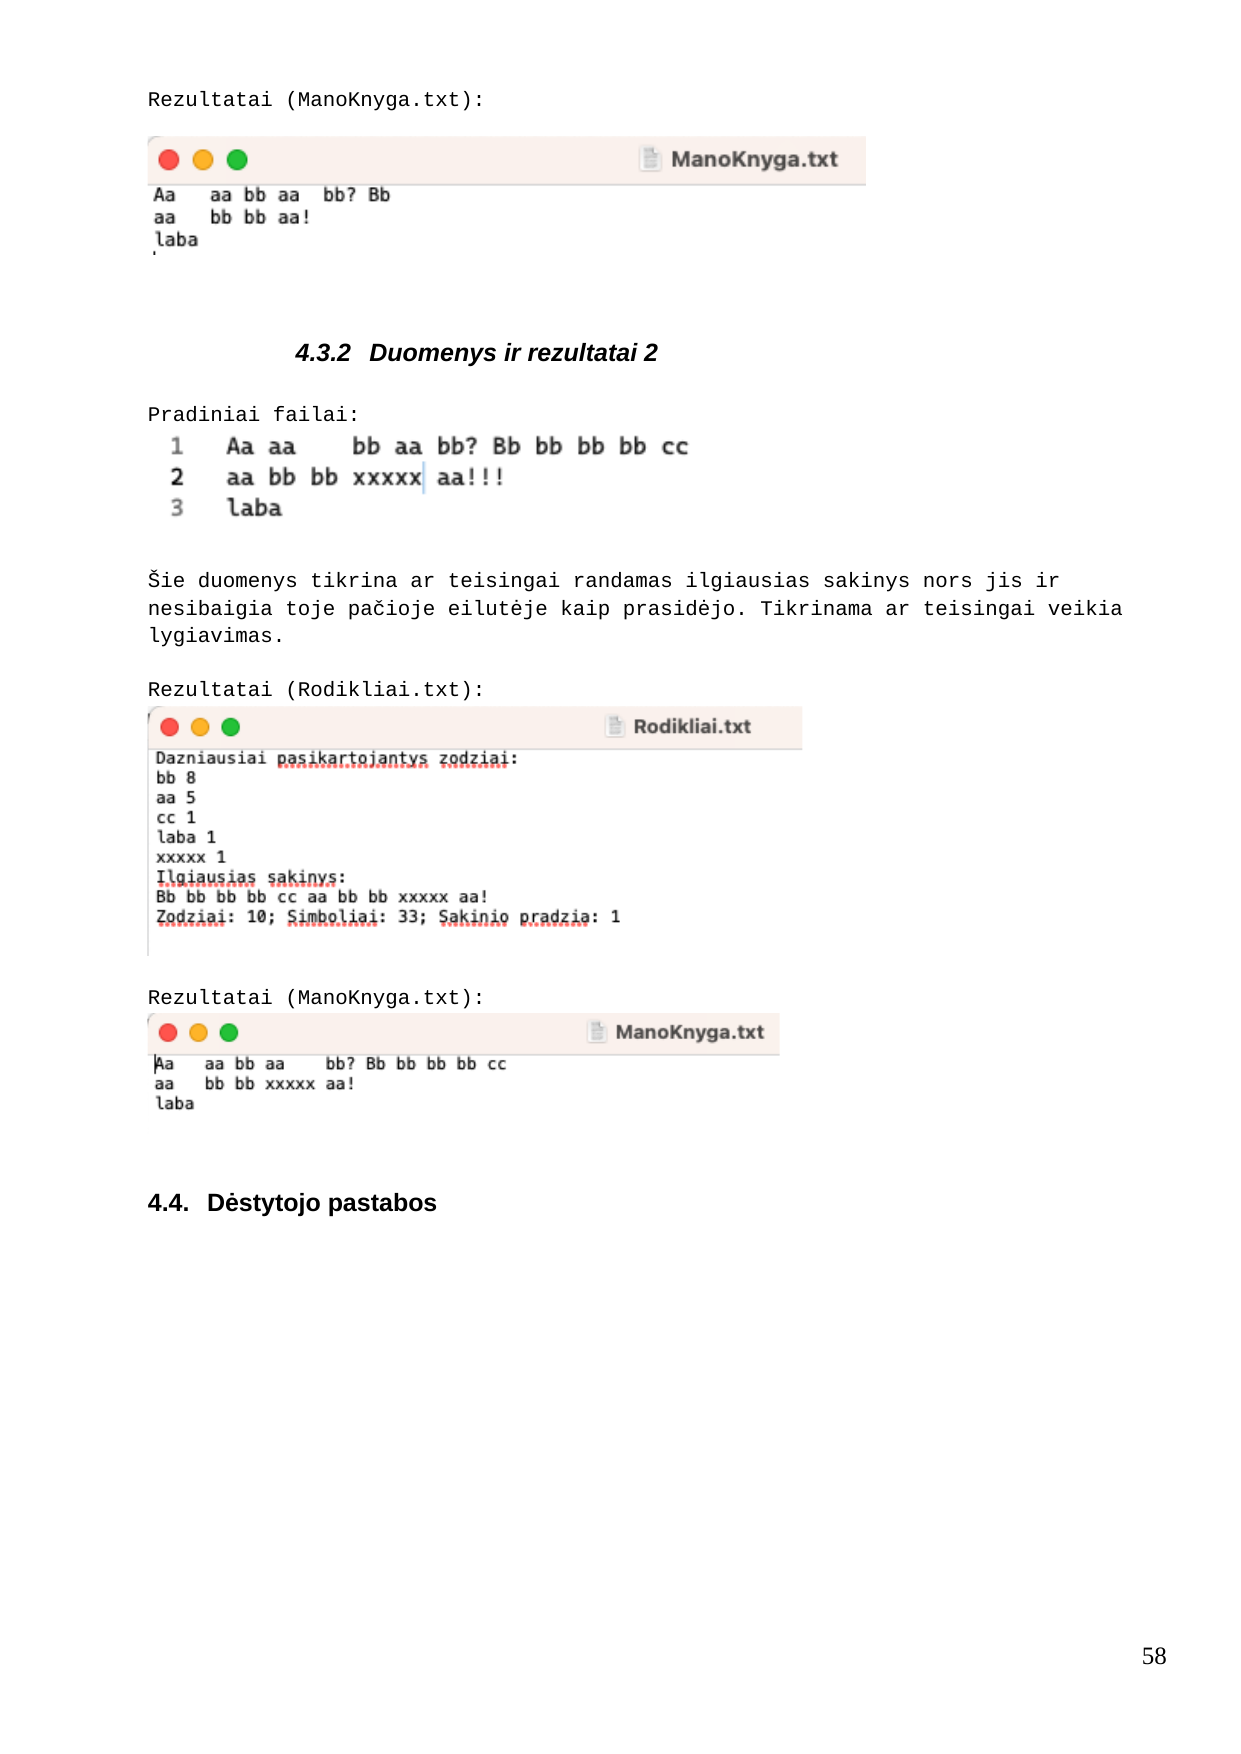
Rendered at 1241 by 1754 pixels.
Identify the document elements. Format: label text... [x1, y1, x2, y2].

text Šie duomenys tikrina ar teisingai randamas ilgiausias sakinys nors jis ir nesibaigia toje pačioje eilutėje kaip prasidėjo. Tikrinama ar teisingai veikia lygiavimas. [148, 570, 1181, 648]
text Rezultatai (ManoKnyga.txt): [148, 89, 1181, 112]
text Rezultatai (Rodikliai.txt): [148, 679, 1181, 703]
subtitle Dėstytojo pastabos [148, 1188, 1181, 1217]
text Rezultatai (ManoKnyga.txt): [148, 987, 1181, 1010]
subtitle Duomenys ir rezultatai 2 [295, 337, 1181, 366]
picture [147, 431, 733, 567]
text Pradiniai failai: [148, 404, 1181, 428]
picture [147, 136, 866, 255]
picture [147, 706, 803, 956]
picture [147, 1013, 780, 1137]
